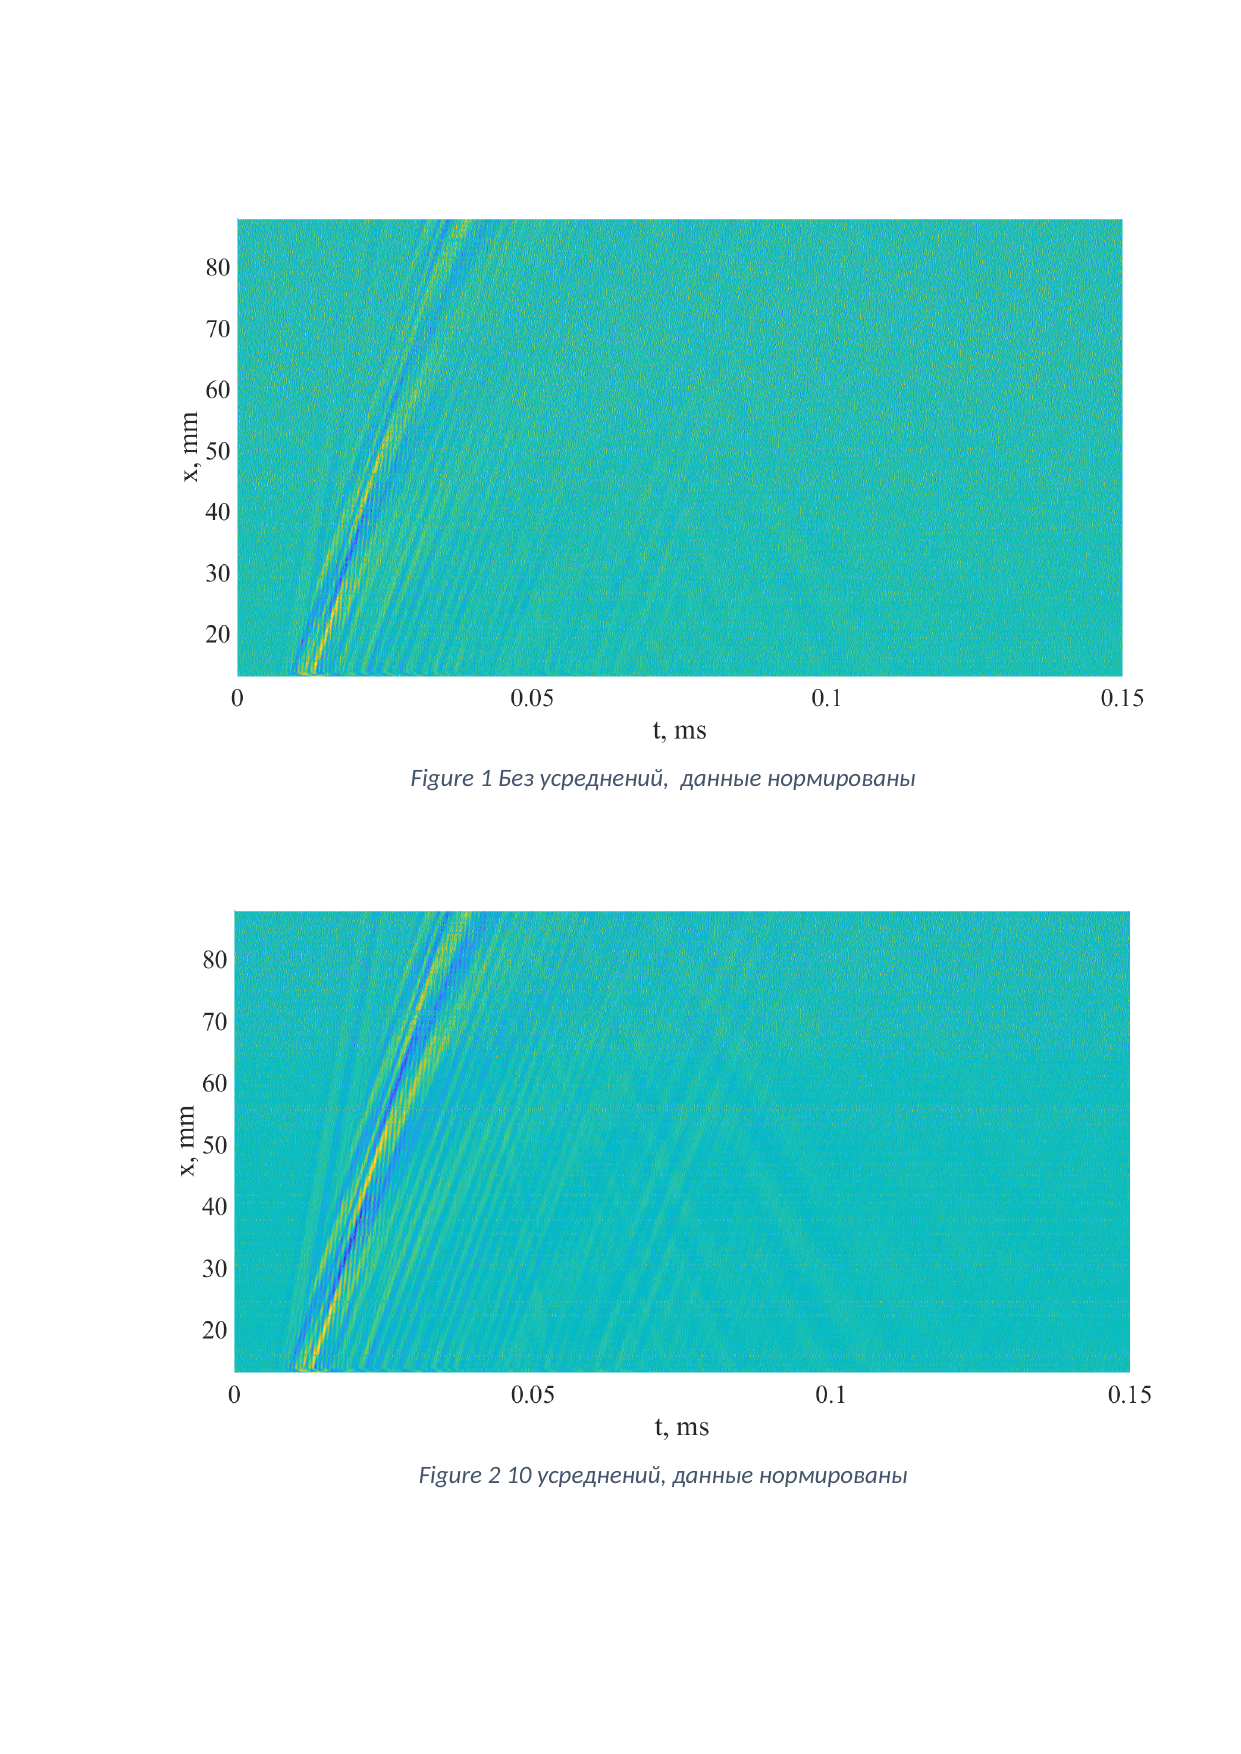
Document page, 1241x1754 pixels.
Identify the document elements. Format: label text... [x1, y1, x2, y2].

text Figure 2 10 усреднений, данные нормированы [177, 1460, 1152, 1490]
picture [177, 211, 1152, 744]
text Figure 1 Без усреднений, данные нормированы [177, 762, 1152, 793]
picture [177, 907, 1152, 1441]
